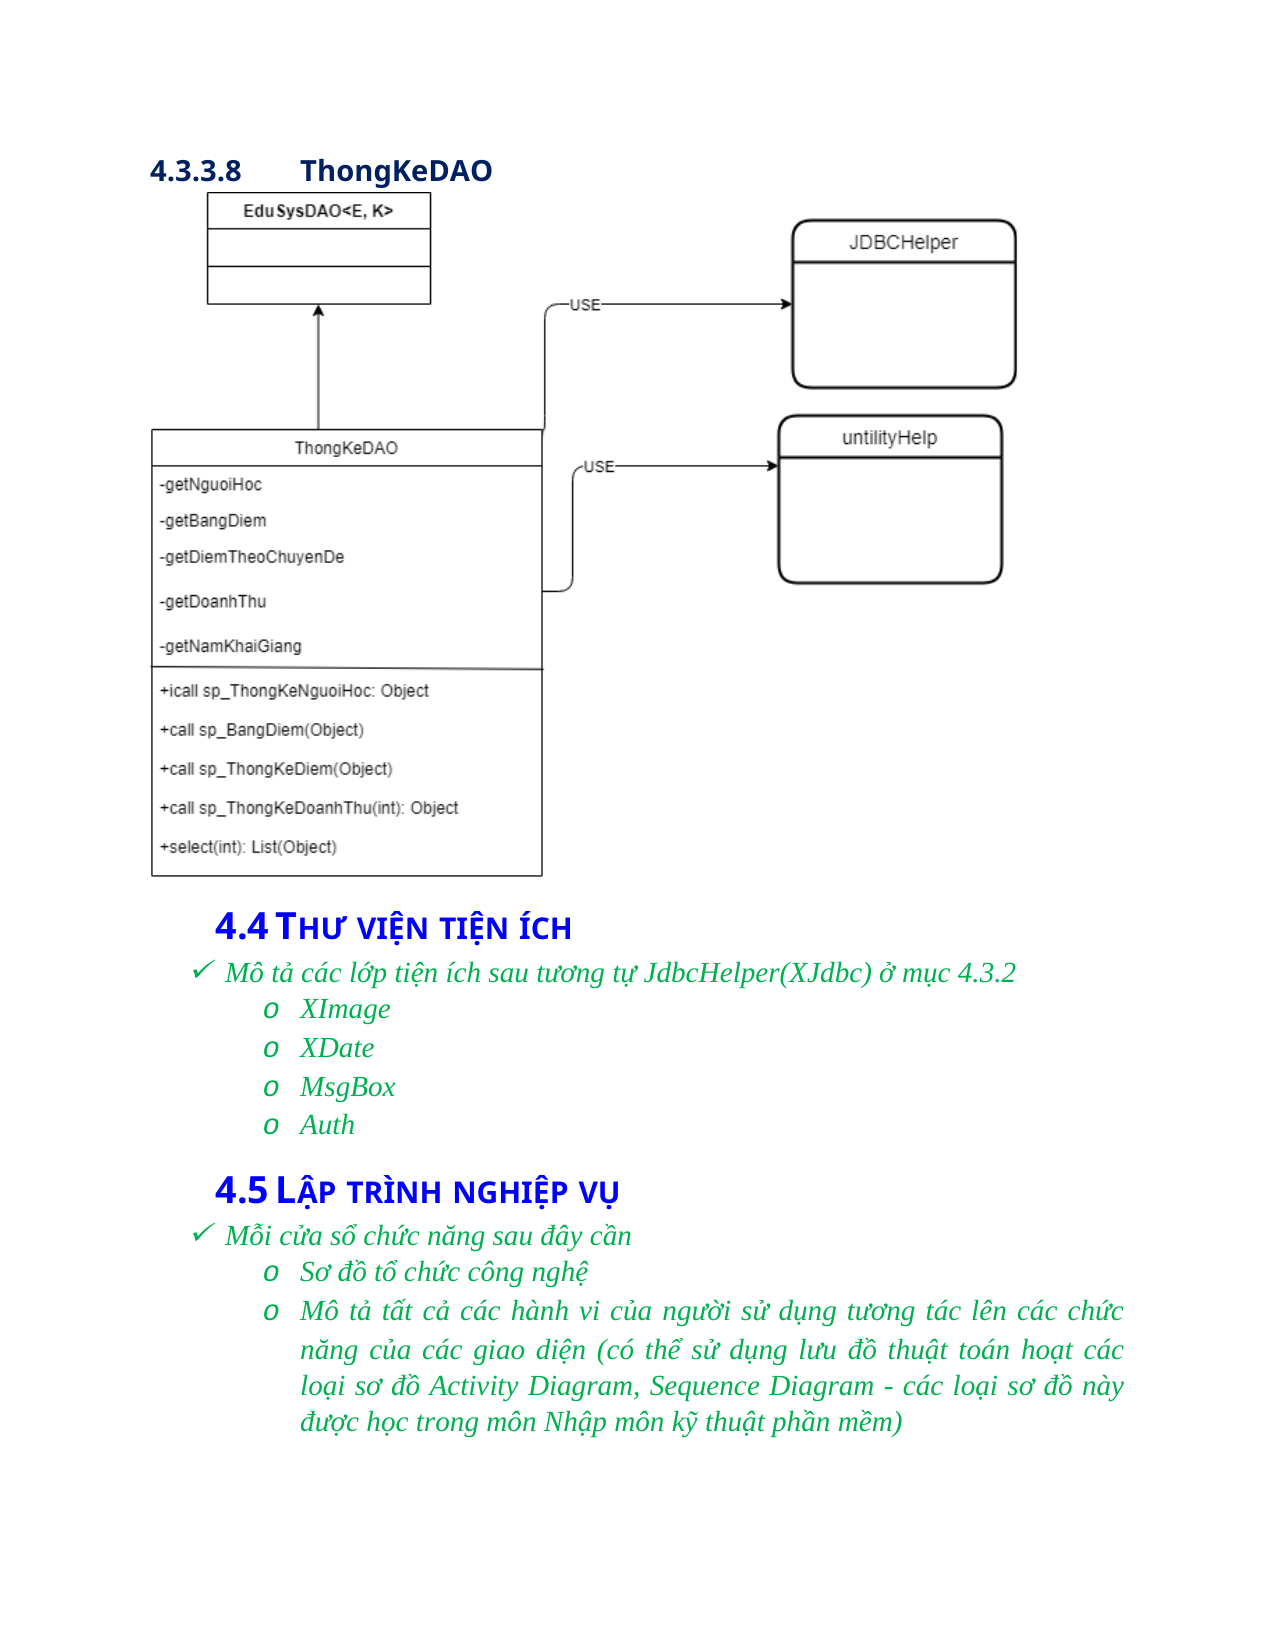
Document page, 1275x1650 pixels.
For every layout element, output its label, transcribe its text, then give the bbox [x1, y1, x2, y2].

subtitle ThongKeDAO [150, 150, 1125, 190]
list Mô tả các lớp tiện ích sau tương tự JdbcHelper(XJdbc) ở mục 4.3.2 [187, 955, 1125, 988]
list XDate [262, 1030, 1125, 1066]
list Mô tả tất cả các hành vi của người sử dụng tương tác lên các chức năng của các giao diện (có thể sử dụng lưu đồ thuật toán hoạt các loại sơ đồ Activity Diagram, Sequence Diagram - các loại sơ đồ này được học trong môn Nhập môn kỹ thuật phần mềm) [262, 1293, 1125, 1438]
subtitle Thư viện tiện ích [216, 899, 1125, 951]
picture [150, 192, 1018, 881]
list Auth [262, 1107, 1125, 1143]
list MsgBox [262, 1069, 1125, 1105]
list Sơ đồ tổ chức công nghệ [262, 1254, 1125, 1290]
list XImage [262, 991, 1125, 1027]
subtitle Lập trình nghiệp vụ [216, 1163, 1125, 1214]
list Mỗi cửa sổ chức năng sau đây cần [187, 1218, 1125, 1252]
